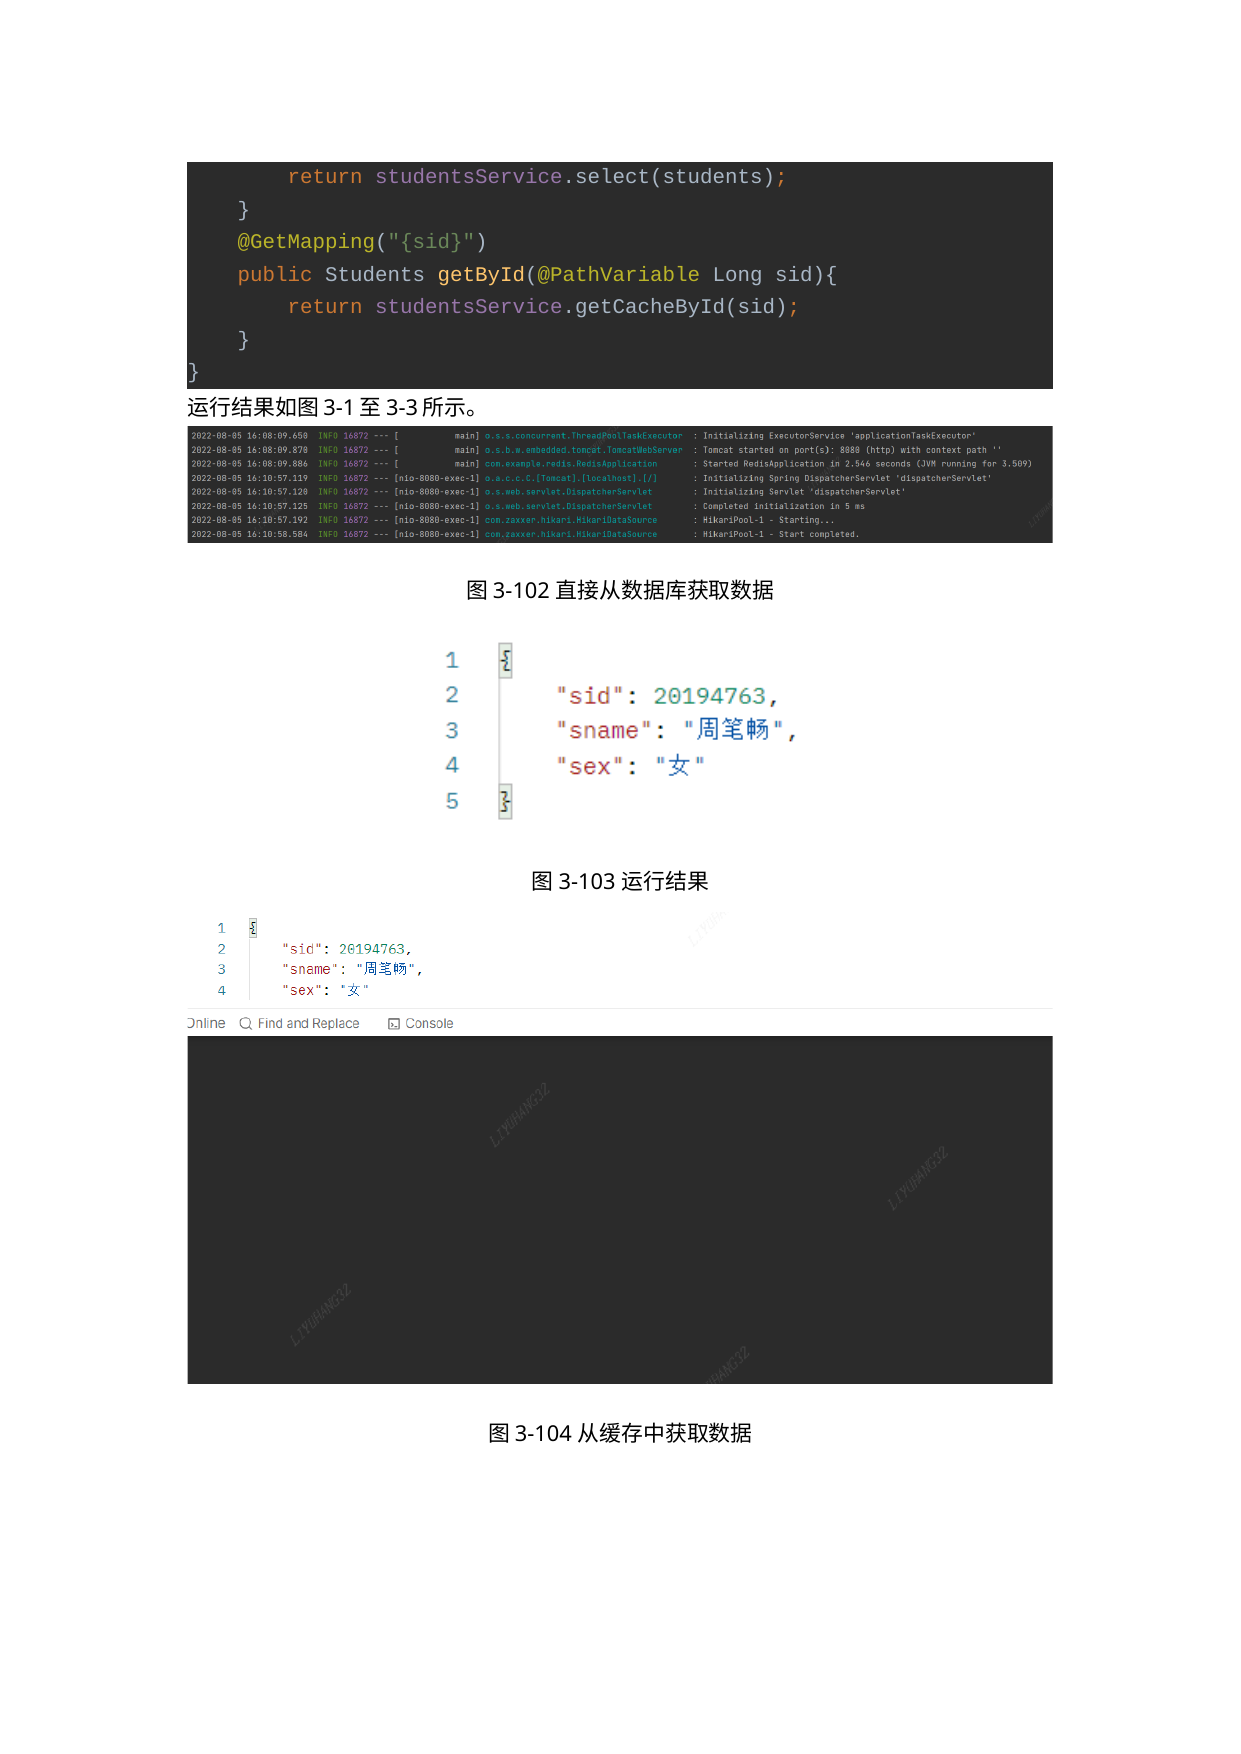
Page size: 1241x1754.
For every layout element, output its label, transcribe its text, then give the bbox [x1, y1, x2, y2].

picture [414, 621, 826, 848]
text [187, 162, 1053, 389]
picture [187, 912, 1053, 1384]
list 运行结果如图3-1至3-3所示。 [187, 389, 1053, 422]
picture [187, 426, 1053, 543]
